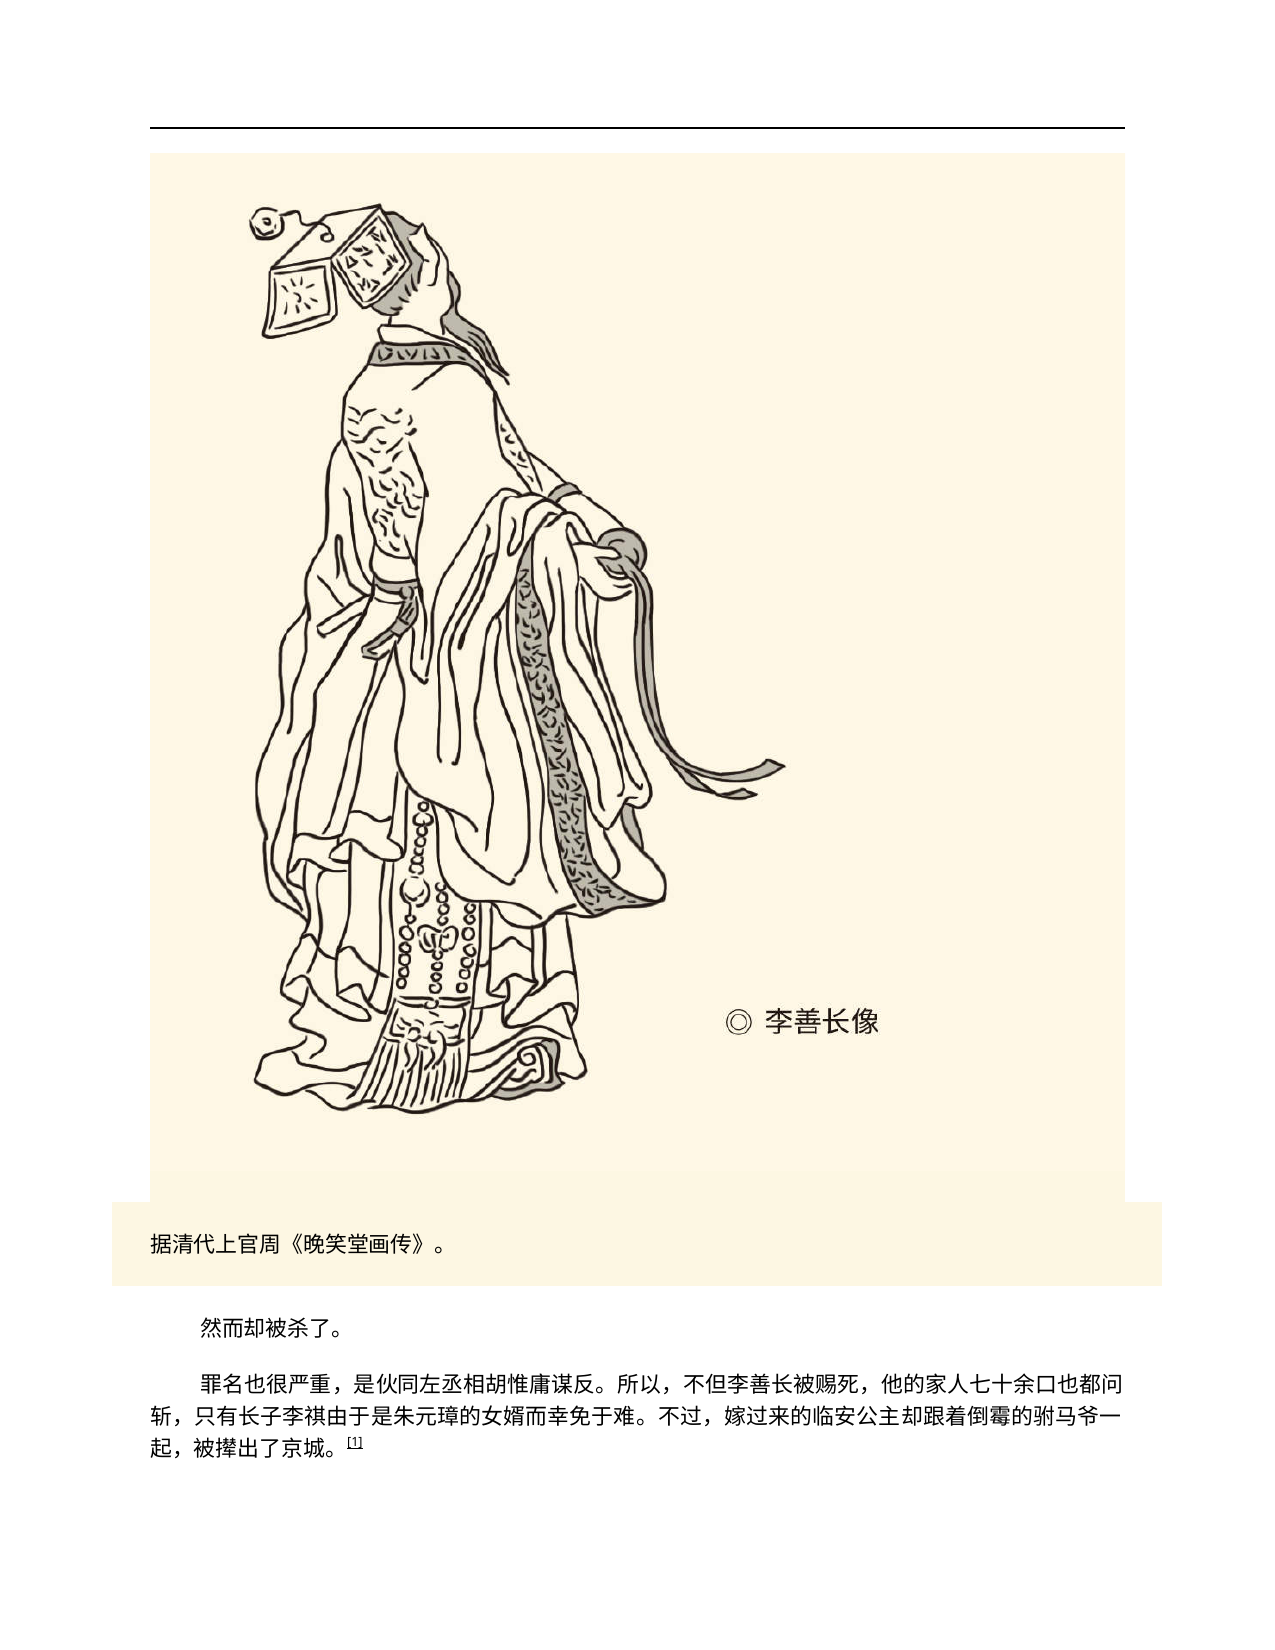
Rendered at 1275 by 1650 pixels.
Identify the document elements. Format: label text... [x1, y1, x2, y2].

text 然而却被杀了。 [150, 1311, 1125, 1342]
picture [150, 153, 1125, 1171]
text 据清代上官周《晚笑堂画传》。 [112, 1227, 1162, 1286]
text 罪名也很严重，是伙同左丞相胡惟庸谋反。所以，不但李善长被赐死，他的家人七十余口也都问斩，只有长子李祺由于是朱元璋的女婿而幸免于难。不过，嫁过来的临安公主却跟着倒霉的驸马爷一起，被撵出了京城。[1] [150, 1367, 1125, 1462]
